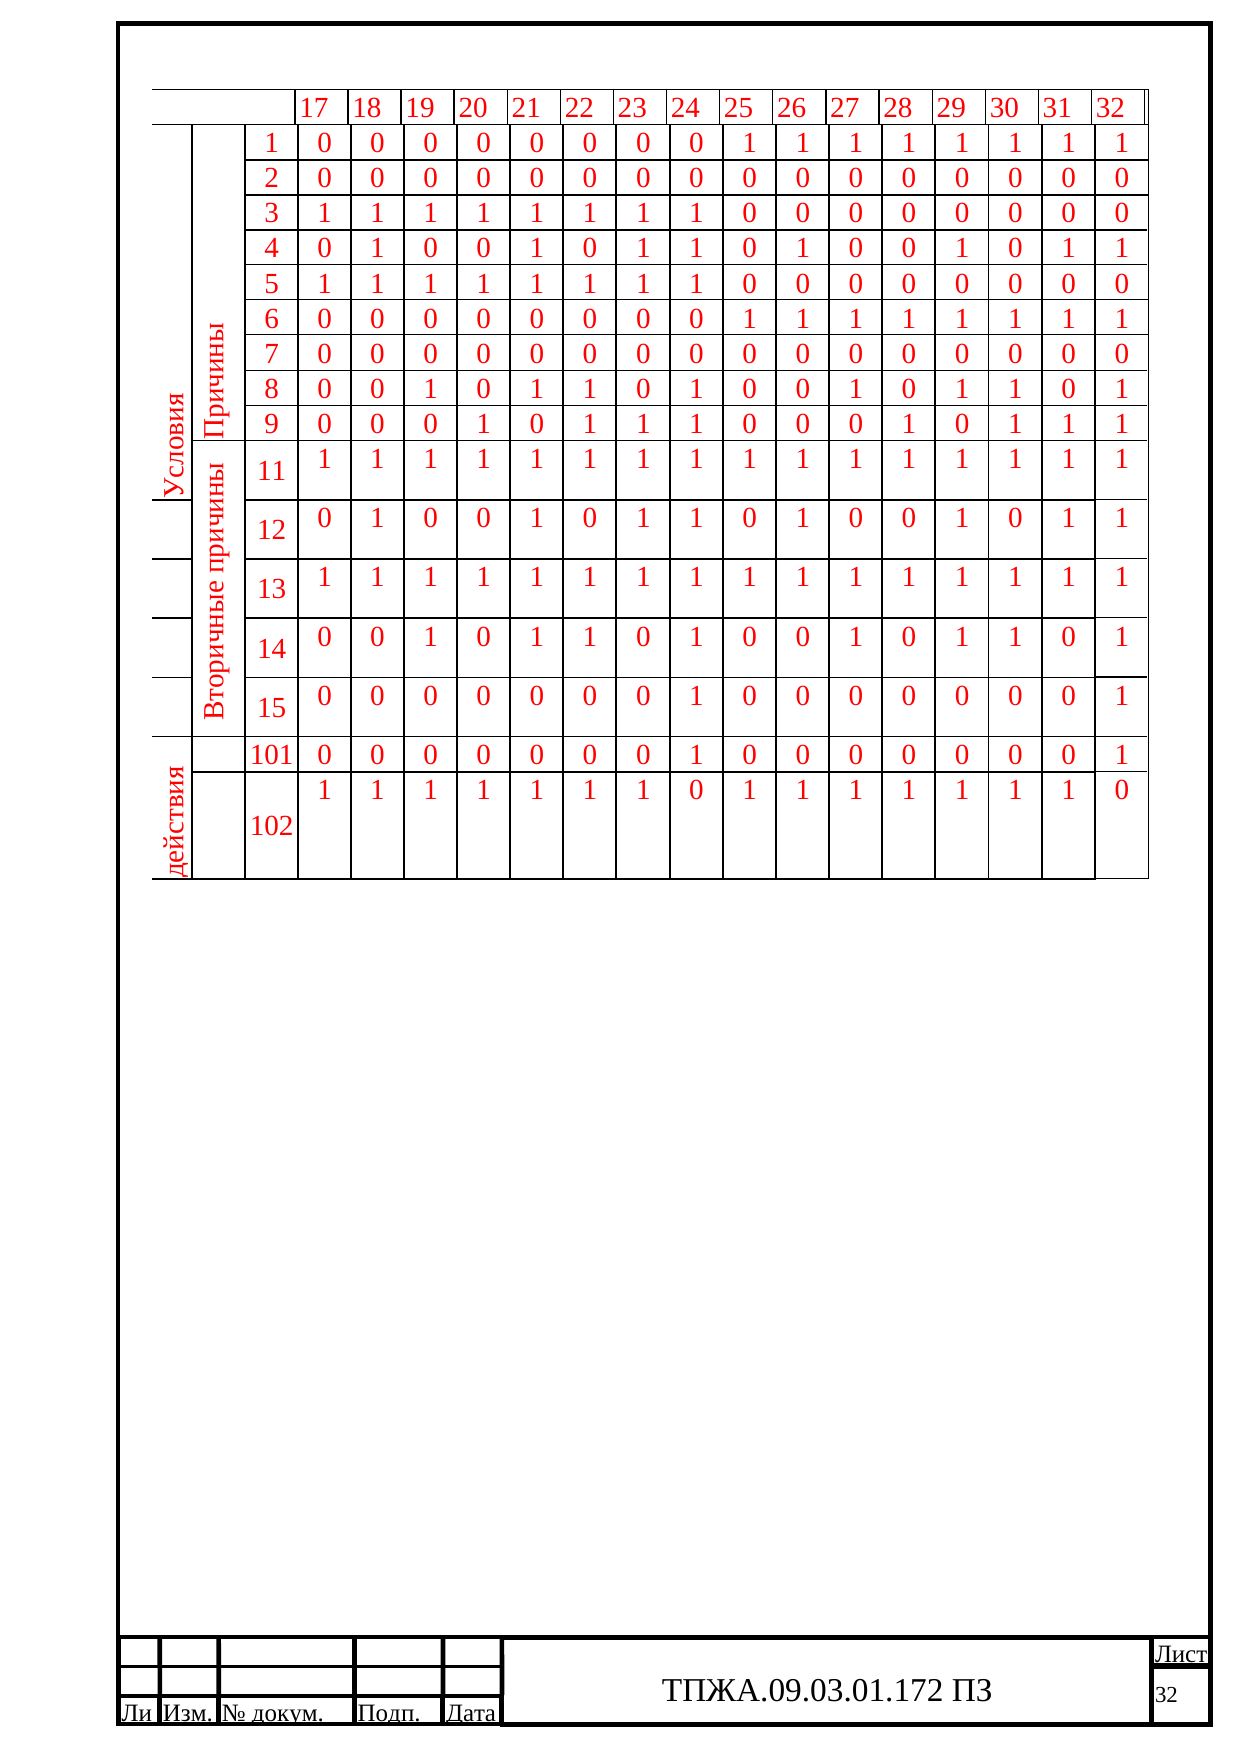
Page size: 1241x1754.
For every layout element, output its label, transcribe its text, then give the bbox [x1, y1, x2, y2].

table_cell 1 [830, 619, 881, 676]
table_cell 5 [246, 265, 297, 299]
table_cell 1 [1096, 370, 1148, 404]
table_cell 0 [724, 678, 775, 736]
table_cell 1 [989, 441, 1041, 499]
table_cell 0 [458, 619, 509, 676]
table_cell 1 [671, 501, 722, 558]
table_cell 1 [671, 560, 722, 617]
table_cell 1 [511, 441, 562, 499]
table_cell 0 [883, 619, 934, 676]
table_cell 0 [352, 371, 403, 404]
table_cell 0 [1096, 161, 1148, 194]
table_cell 0 [299, 737, 350, 771]
table_cell 1 [511, 231, 562, 264]
table_cell 1 [352, 196, 403, 229]
table_cell 1 [511, 619, 562, 676]
table_cell 0 [830, 335, 881, 369]
table_cell 0 [989, 265, 1041, 299]
table_cell 0 [564, 231, 615, 264]
table_cell 0 [671, 335, 722, 369]
table_cell 0 [352, 161, 403, 194]
table_cell 0 [777, 371, 828, 404]
table_cell 0 [299, 335, 350, 369]
table_cell 0 [511, 300, 562, 334]
table_cell 0 [883, 501, 934, 558]
table_cell 1 [830, 371, 881, 404]
table_cell 1 [936, 371, 988, 404]
table_cell 1 [352, 501, 403, 558]
table_cell 1 [671, 737, 722, 771]
table_cell 1 [458, 441, 509, 499]
table_cell 1 [511, 501, 562, 558]
table_cell 0 [1096, 264, 1148, 299]
table_cell 0 [511, 161, 562, 194]
table_cell 0 [352, 619, 403, 676]
table_cell 1 [989, 406, 1041, 440]
table_cell 0 [617, 737, 669, 771]
table_header 21 [508, 90, 560, 124]
table_cell 0 [830, 501, 881, 558]
table_cell 1 [1096, 229, 1148, 264]
table_cell 0 [724, 196, 775, 229]
table_cell 0 [777, 161, 828, 194]
table_cell 1 [299, 773, 350, 878]
table_cell 12 [246, 501, 297, 558]
table_cell 1 [777, 773, 828, 878]
table_cell 1 [1096, 300, 1148, 334]
table_cell 0 [352, 335, 403, 369]
table_header 26 [773, 90, 825, 124]
table_cell 0 [883, 371, 934, 404]
table_cell 0 [405, 737, 456, 771]
table_cell [152, 678, 191, 736]
table_cell 0 [671, 300, 722, 334]
table_cell 1 [724, 441, 775, 499]
table_cell [152, 501, 191, 558]
table_cell 1 [671, 265, 722, 299]
table_cell 1 [617, 501, 669, 558]
table_cell 14 [246, 619, 297, 676]
table_cell 0 [724, 265, 775, 299]
table_cell 0 [1043, 371, 1094, 404]
table_cell 1 [830, 441, 881, 499]
table_cell 1 [989, 125, 1041, 159]
table_cell 0 [883, 161, 934, 194]
table_cell 1 [1043, 125, 1094, 159]
table_cell 1 [564, 560, 615, 617]
table_cell 0 [724, 231, 775, 264]
table_cell 1 [936, 441, 988, 499]
table_cell 0 [883, 231, 934, 264]
table_cell 1 [405, 773, 456, 878]
table_cell 0 [936, 335, 988, 369]
table_header 20 [455, 90, 507, 124]
table_cell 1 [564, 265, 615, 299]
table_cell 1 [617, 265, 669, 299]
table_cell 1 [458, 773, 509, 878]
table_cell 0 [777, 265, 828, 299]
table_cell 0 [830, 196, 881, 229]
table_cell 0 [883, 335, 934, 369]
table_header 23 [614, 90, 666, 124]
table_cell 0 [830, 737, 881, 771]
table_cell 1 [671, 441, 722, 499]
table_cell 1 [405, 560, 456, 617]
table_cell [152, 619, 191, 676]
table_cell 0 [299, 161, 350, 194]
table_cell 0 [936, 196, 988, 229]
table_cell 1 [1096, 558, 1148, 617]
table_cell 1 [458, 406, 509, 440]
table_cell 1 [883, 560, 934, 617]
table_cell 0 [458, 231, 509, 264]
table_cell 101 [246, 737, 297, 771]
table_cell 0 [617, 125, 669, 159]
table_cell 1 [617, 441, 669, 499]
table_cell 0 [1043, 619, 1094, 676]
table_cell 1 [1096, 405, 1148, 440]
table_cell [193, 737, 244, 771]
table_cell 0 [352, 737, 403, 771]
table_cell 1 [405, 441, 456, 499]
table_cell 1 [671, 196, 722, 229]
table_cell 1 [299, 560, 350, 617]
table_cell 1 [1096, 617, 1148, 676]
table_cell 0 [671, 161, 722, 194]
table_cell 0 [777, 737, 828, 771]
table_header 27 [827, 90, 878, 124]
table_cell 0 [617, 619, 669, 676]
table_cell 0 [458, 161, 509, 194]
table_cell 1 [883, 300, 934, 334]
table_cell 1 [1096, 676, 1148, 736]
table_cell Вторичные причины [193, 441, 244, 736]
table_cell 0 [405, 125, 456, 159]
table_cell Причины [193, 125, 244, 440]
table_cell 1 [830, 773, 881, 878]
table_header 17 [296, 90, 347, 124]
table_cell 1 [936, 619, 988, 676]
table_cell 0 [936, 406, 988, 440]
table_cell 0 [1096, 335, 1148, 369]
table_cell 1 [617, 406, 669, 440]
table_cell 0 [724, 501, 775, 558]
table_cell 1 [883, 125, 934, 159]
table_cell 0 [1043, 737, 1094, 771]
table_cell 1 [564, 619, 615, 676]
table_cell 0 [511, 737, 562, 771]
table_cell 0 [1043, 678, 1094, 736]
table_cell 0 [1096, 771, 1148, 878]
table_cell 1 [564, 441, 615, 499]
table_cell 2 [246, 161, 297, 194]
table_cell 1 [1043, 441, 1094, 499]
table_cell 0 [458, 300, 509, 334]
table_cell 1 [989, 619, 1041, 676]
table_cell 0 [458, 371, 509, 404]
table_cell 0 [989, 196, 1041, 229]
table_cell 1 [1096, 736, 1148, 771]
table_cell 0 [989, 501, 1041, 558]
table_cell 0 [777, 619, 828, 676]
table_cell 1 [511, 773, 562, 878]
table_cell 1 [1043, 300, 1094, 334]
table_header 30 [986, 90, 1038, 124]
table_cell 0 [458, 335, 509, 369]
table_cell 0 [830, 406, 881, 440]
table_cell 1 [617, 231, 669, 264]
table_cell 1 [511, 560, 562, 617]
table_cell 4 [246, 231, 297, 264]
table_cell 0 [405, 161, 456, 194]
table_cell 0 [564, 335, 615, 369]
table_cell 1 [405, 371, 456, 404]
table_cell 0 [989, 161, 1041, 194]
table_cell 1 [883, 406, 934, 440]
table_cell 0 [352, 125, 403, 159]
table_cell 1 [724, 125, 775, 159]
table_cell 0 [405, 406, 456, 440]
table_cell 0 [1043, 196, 1094, 229]
table_cell 0 [352, 678, 403, 736]
table_cell 0 [671, 773, 722, 878]
table_cell 1 [671, 406, 722, 440]
table_cell 0 [564, 300, 615, 334]
table_cell 0 [564, 161, 615, 194]
table_cell 1 [617, 196, 669, 229]
table_cell 1 [671, 619, 722, 676]
table_cell 0 [405, 678, 456, 736]
table_cell 1 [564, 196, 615, 229]
table_header 24 [667, 90, 719, 124]
table_cell 1 [352, 560, 403, 617]
table_cell 1 [405, 619, 456, 676]
table_cell 0 [564, 678, 615, 736]
table_cell 0 [352, 406, 403, 440]
table_cell 0 [299, 406, 350, 440]
table_cell 1 [405, 196, 456, 229]
table_cell 1 [936, 773, 988, 878]
table_cell 1 [458, 265, 509, 299]
table_header 31 [1039, 90, 1091, 124]
table_cell 0 [777, 406, 828, 440]
table_cell 8 [246, 371, 297, 404]
table_cell 1 [352, 231, 403, 264]
table_header [152, 90, 294, 124]
table_cell 1 [777, 231, 828, 264]
table_cell 3 [246, 196, 297, 229]
table_cell 0 [936, 161, 988, 194]
table_cell 0 [830, 678, 881, 736]
table_cell 0 [883, 737, 934, 771]
table_cell 1 [830, 300, 881, 334]
table_cell 1 [352, 441, 403, 499]
table_cell 0 [1043, 161, 1094, 194]
table_cell 1 [671, 231, 722, 264]
table_cell 1 [777, 300, 828, 334]
table_header 19 [402, 90, 453, 124]
table_cell 1 [1043, 501, 1094, 558]
table_cell 11 [246, 441, 297, 499]
table_cell 1 [511, 265, 562, 299]
table_cell 1 [617, 560, 669, 617]
table_cell 1 [724, 773, 775, 878]
table_cell 1 [458, 560, 509, 617]
table_cell 0 [299, 371, 350, 404]
table_cell 1 [883, 441, 934, 499]
table_header 32 [1092, 90, 1144, 124]
table_cell 0 [617, 371, 669, 404]
table_cell 0 [405, 335, 456, 369]
table_cell 0 [511, 335, 562, 369]
table_cell 0 [989, 678, 1041, 736]
table_cell 0 [936, 265, 988, 299]
table_cell 0 [777, 196, 828, 229]
table_cell 0 [511, 406, 562, 440]
table_cell 0 [299, 501, 350, 558]
table_cell 0 [883, 265, 934, 299]
table_cell 0 [883, 196, 934, 229]
table_cell 0 [1043, 335, 1094, 369]
table_header 28 [880, 90, 932, 124]
table_cell 0 [405, 231, 456, 264]
table_cell 0 [511, 125, 562, 159]
table_cell 1 [299, 265, 350, 299]
table_cell 7 [246, 335, 297, 369]
table_header 29 [933, 90, 985, 124]
table_cell 1 [299, 441, 350, 499]
table_cell 0 [830, 231, 881, 264]
table_cell 1 [936, 501, 988, 558]
table_cell 0 [299, 300, 350, 334]
table_cell [193, 773, 244, 878]
table_cell 1 [989, 560, 1041, 617]
table_cell 0 [511, 678, 562, 736]
table_cell 1 [1043, 560, 1094, 617]
table_cell 0 [989, 231, 1041, 264]
table_cell 0 [405, 501, 456, 558]
table_cell 0 [458, 737, 509, 771]
table_cell 0 [989, 335, 1041, 369]
table_cell 1 [299, 196, 350, 229]
table_cell 0 [724, 737, 775, 771]
table_cell [152, 560, 191, 617]
table_cell 1 [936, 300, 988, 334]
table_cell 1 [1043, 231, 1094, 264]
table_cell 1 [724, 300, 775, 334]
table_cell 1 [405, 265, 456, 299]
table_cell 1 [777, 441, 828, 499]
table_cell 1 [936, 125, 988, 159]
table_cell 1 [989, 773, 1041, 878]
table_cell 1 [989, 371, 1041, 404]
table_cell 0 [299, 678, 350, 736]
table_cell 0 [777, 335, 828, 369]
table_cell 1 [1096, 499, 1148, 558]
table_cell 0 [458, 501, 509, 558]
table_cell 1 [777, 560, 828, 617]
table_cell 0 [405, 300, 456, 334]
table_cell 1 [564, 773, 615, 878]
table_cell 1 [617, 773, 669, 878]
table_cell 1 [352, 265, 403, 299]
table_cell 1 [458, 196, 509, 229]
table_cell 0 [458, 125, 509, 159]
table_cell 0 [830, 265, 881, 299]
table_header 22 [561, 90, 613, 124]
table_cell 0 [617, 300, 669, 334]
table_cell 0 [564, 501, 615, 558]
table_header 25 [720, 90, 772, 124]
table_cell 0 [564, 737, 615, 771]
table_cell 1 [1096, 125, 1148, 159]
table_cell 1 [777, 125, 828, 159]
table_cell 0 [724, 406, 775, 440]
table_cell 0 [777, 678, 828, 736]
table_cell 1 [989, 300, 1041, 334]
table_cell 15 [246, 678, 297, 736]
table_cell 1 [246, 125, 297, 159]
table_cell 1 [511, 371, 562, 404]
table_cell 0 [299, 125, 350, 159]
table_cell 1 [1043, 773, 1094, 878]
table_cell 0 [564, 125, 615, 159]
table_cell действия [152, 737, 191, 878]
table_cell 0 [1096, 196, 1148, 229]
table_cell 1 [671, 371, 722, 404]
table_cell 0 [617, 678, 669, 736]
table_cell 6 [246, 300, 297, 334]
table_cell 1 [830, 125, 881, 159]
table_cell 0 [299, 231, 350, 264]
table_cell 13 [246, 560, 297, 617]
table_cell 0 [724, 619, 775, 676]
table_cell 0 [1043, 265, 1094, 299]
table_cell 1 [724, 560, 775, 617]
table_cell 1 [511, 196, 562, 229]
table_cell 1 [564, 406, 615, 440]
table_cell 0 [458, 678, 509, 736]
table_cell 1 [830, 560, 881, 617]
table_cell 0 [830, 161, 881, 194]
table_cell 1 [777, 501, 828, 558]
table_cell 0 [883, 678, 934, 736]
table_cell 0 [352, 300, 403, 334]
table_cell 1 [936, 231, 988, 264]
table_cell 0 [724, 161, 775, 194]
table_cell 9 [246, 406, 297, 440]
table_cell 0 [989, 737, 1041, 771]
table_header 18 [349, 90, 400, 124]
table_cell 0 [671, 125, 722, 159]
table_cell 0 [936, 678, 988, 736]
table_cell 1 [352, 773, 403, 878]
table_cell 0 [617, 335, 669, 369]
table_cell 0 [617, 161, 669, 194]
table_cell 1 [1043, 406, 1094, 440]
table_cell 102 [246, 773, 297, 878]
table_cell 1 [883, 773, 934, 878]
table_cell 0 [299, 619, 350, 676]
table_cell 1 [1096, 440, 1148, 499]
table_cell Условия [152, 125, 191, 499]
table_cell 0 [724, 335, 775, 369]
table_cell 0 [724, 371, 775, 404]
table_cell 1 [564, 371, 615, 404]
table_cell 0 [936, 737, 988, 771]
table_cell 1 [936, 560, 988, 617]
table_cell 1 [671, 678, 722, 736]
